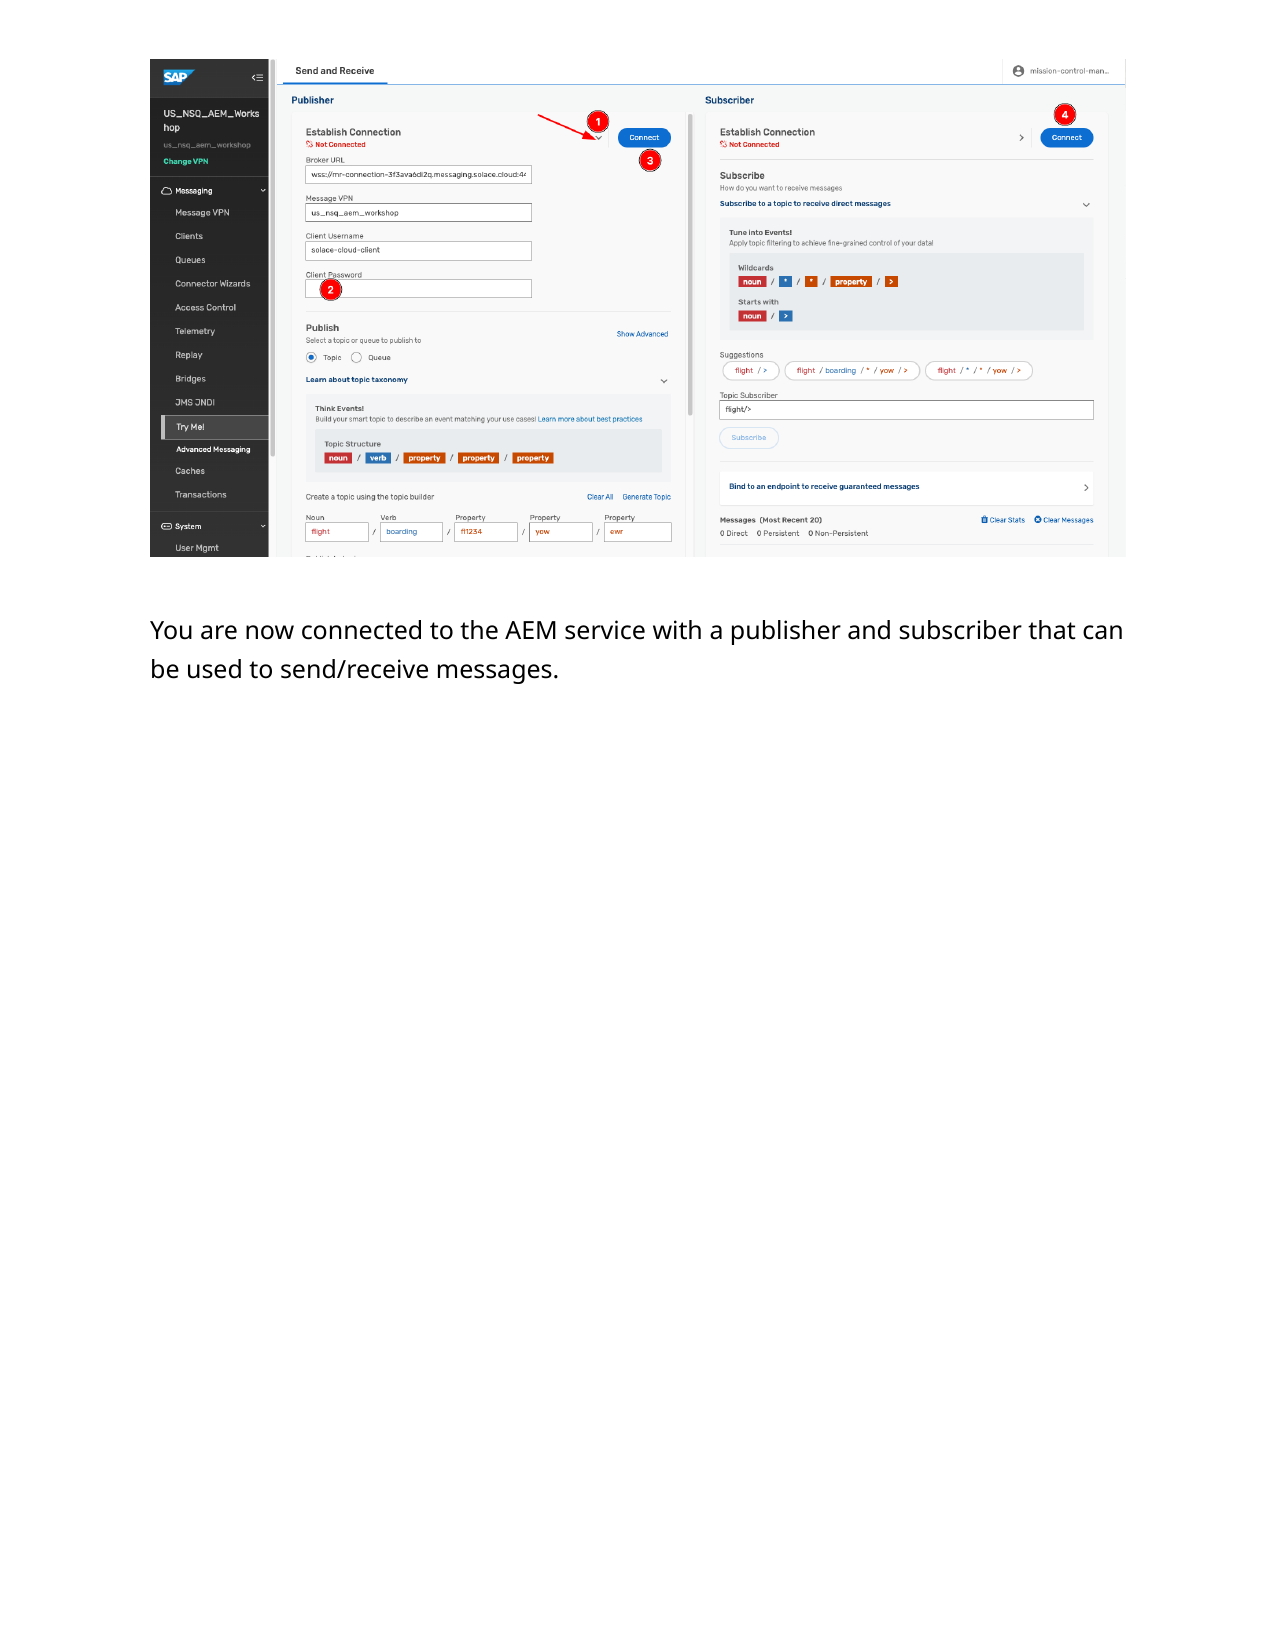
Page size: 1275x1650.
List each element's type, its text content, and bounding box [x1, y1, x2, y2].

text You are now connected to the AEM service with a publisher and subscriber that can be used to send/receive messages. [150, 612, 1125, 686]
picture [150, 59, 1125, 557]
